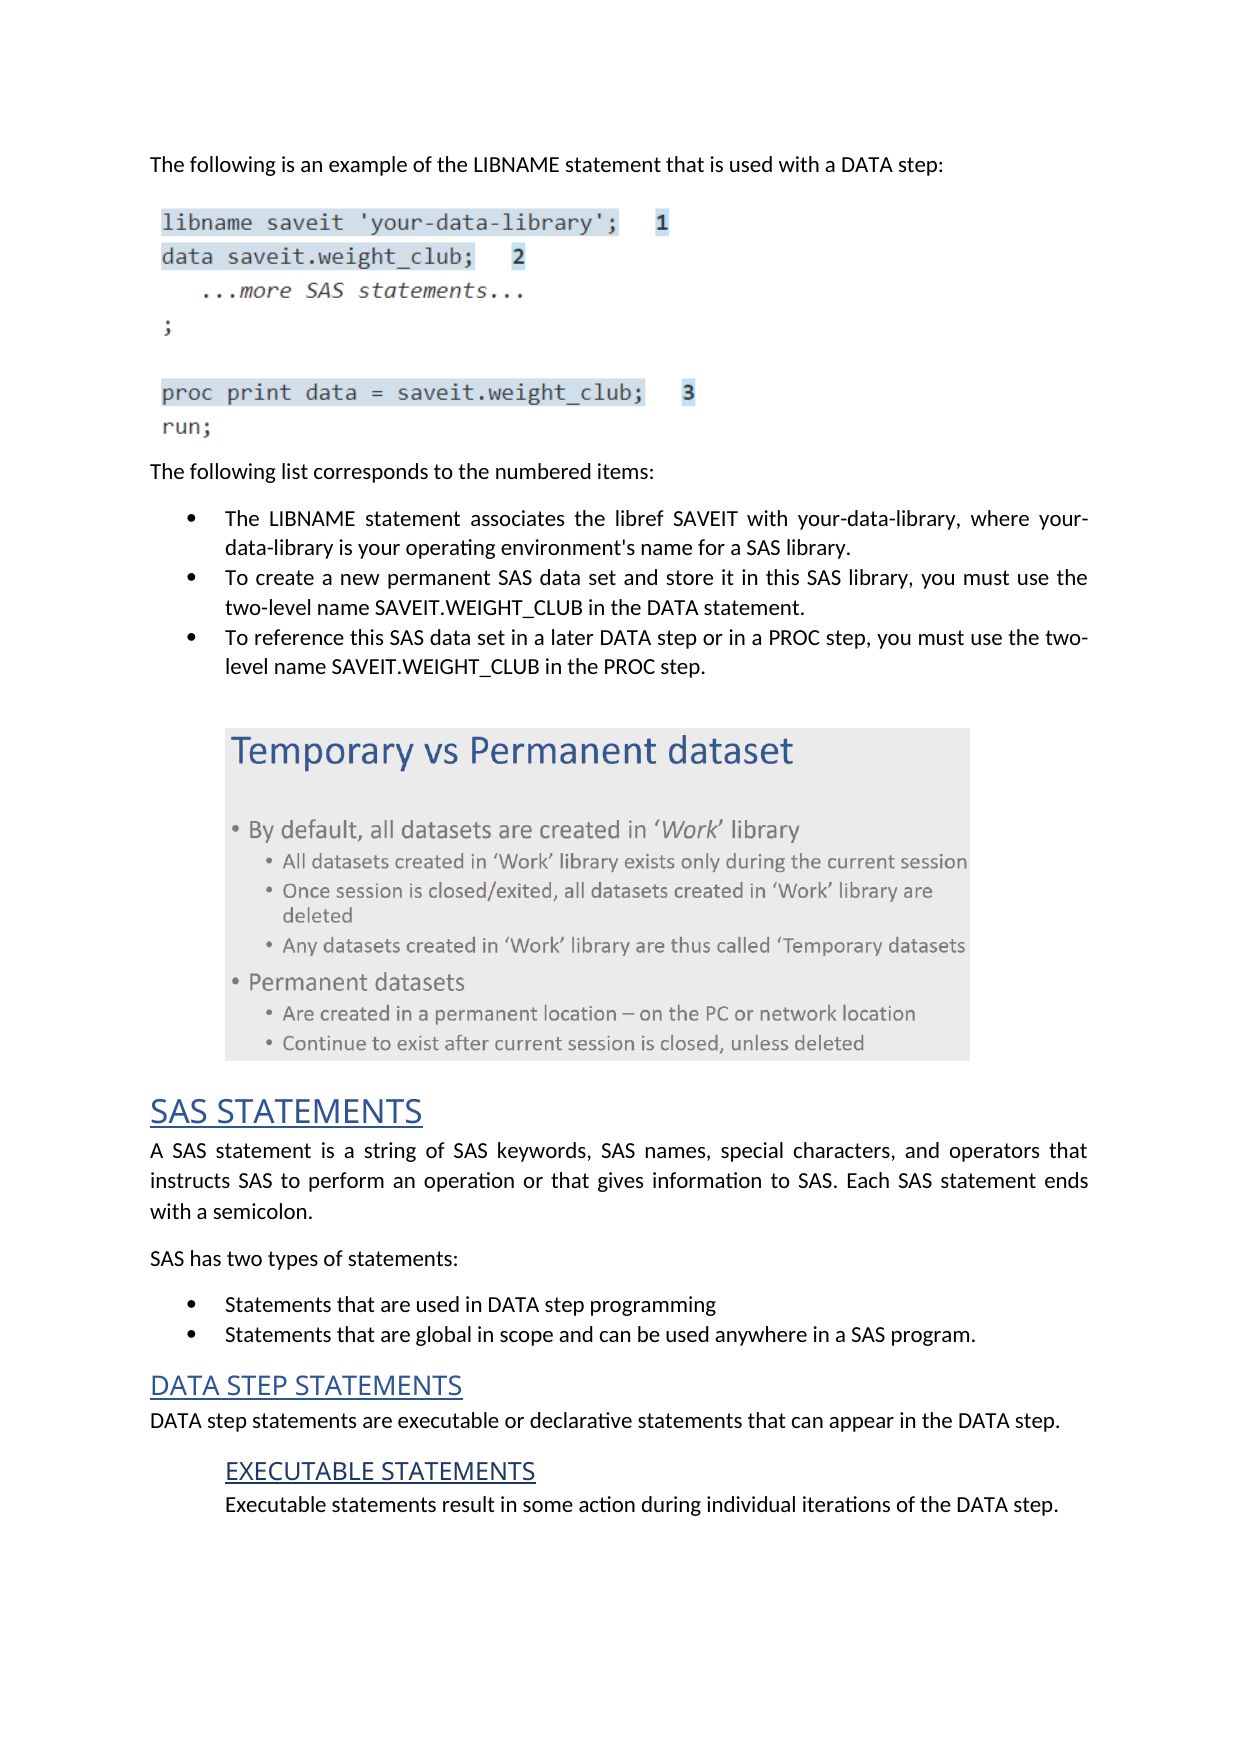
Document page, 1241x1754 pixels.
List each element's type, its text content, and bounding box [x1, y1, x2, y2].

picture [225, 728, 970, 1061]
text SAS has two types of statements: [150, 1244, 1090, 1272]
subtitle EXECUTABLE STATEMENTS [225, 1453, 1090, 1487]
list The LIBNAME statement associates the libref SAVEIT with your-data-library, where your-data-library is your operating environment's name for a SAS library. [187, 504, 1090, 562]
text DATA step statements are executable or declarative statements that can appear in the DATA step. [150, 1406, 1090, 1434]
picture [150, 196, 708, 439]
text The following list corresponds to the numbered items: [150, 457, 1090, 485]
list Statements that are global in scope and can be used anywhere in a SAS program. [187, 1320, 1090, 1348]
text Executable statements result in some action during individual iterations of the DATA step. [225, 1490, 1090, 1518]
list To create a new permanent SAS data set and store it in this SAS library, you must use the two-level name SAVEIT.WEIGHT_CLUB in the DATA statement. [187, 563, 1090, 621]
subtitle SAS STATEMENTS [150, 1087, 1090, 1133]
text A SAS statement is a string of SAS keywords, SAS names, special characters, and operators that instructs SAS to perform an operation or that gives information to SAS. Each SAS statement ends with a semicolon. [150, 1136, 1090, 1225]
list To reference this SAS data set in a later DATA step or in a PROC step, you must use the two-level name SAVEIT.WEIGHT_CLUB in the PROC step. [187, 623, 1090, 680]
list Statements that are used in DATA step programming [187, 1291, 1090, 1318]
subtitle DATA STEP STATEMENTS [150, 1367, 1090, 1403]
text The following is an example of the LIBNAME statement that is used with a DATA step: [150, 150, 1090, 178]
